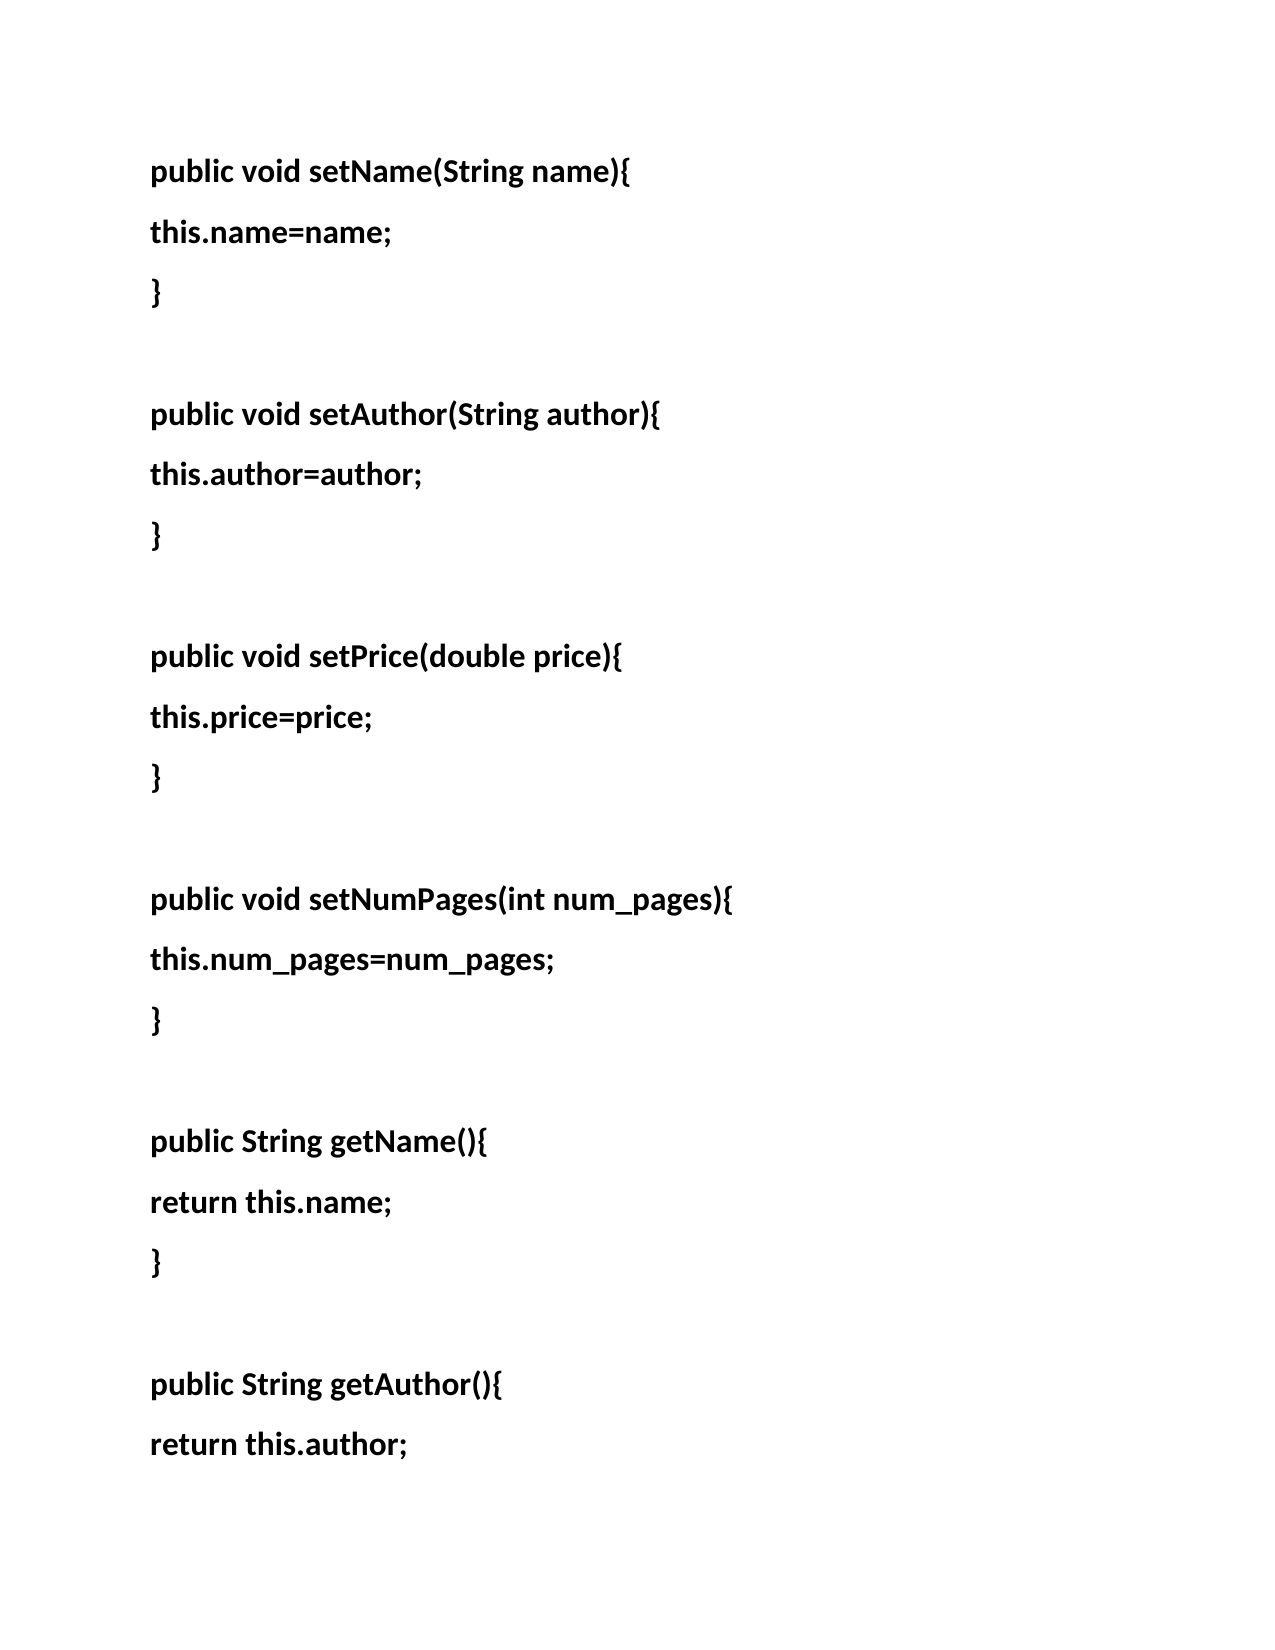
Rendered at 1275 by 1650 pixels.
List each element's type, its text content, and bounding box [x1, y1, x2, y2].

text return this.name; [150, 1181, 1125, 1221]
text public void setNumPages(int num_pages){ [150, 877, 1125, 918]
text this.author=author; [150, 453, 1125, 494]
text public void setPrice(double price){ [150, 635, 1125, 676]
text public String getName(){ [150, 1120, 1125, 1161]
text this.name=name; [150, 211, 1125, 251]
text } [150, 1241, 1125, 1282]
text this.num_pages=num_pages; [150, 938, 1125, 979]
text return this.author; [150, 1423, 1125, 1464]
text public void setAuthor(String author){ [150, 392, 1125, 433]
text public String getAuthor(){ [150, 1362, 1125, 1403]
text this.price=price; [150, 696, 1125, 736]
text } [150, 514, 1125, 554]
text public void setName(String name){ [150, 150, 1125, 191]
text } [150, 999, 1125, 1039]
text } [150, 756, 1125, 797]
text } [150, 271, 1125, 312]
